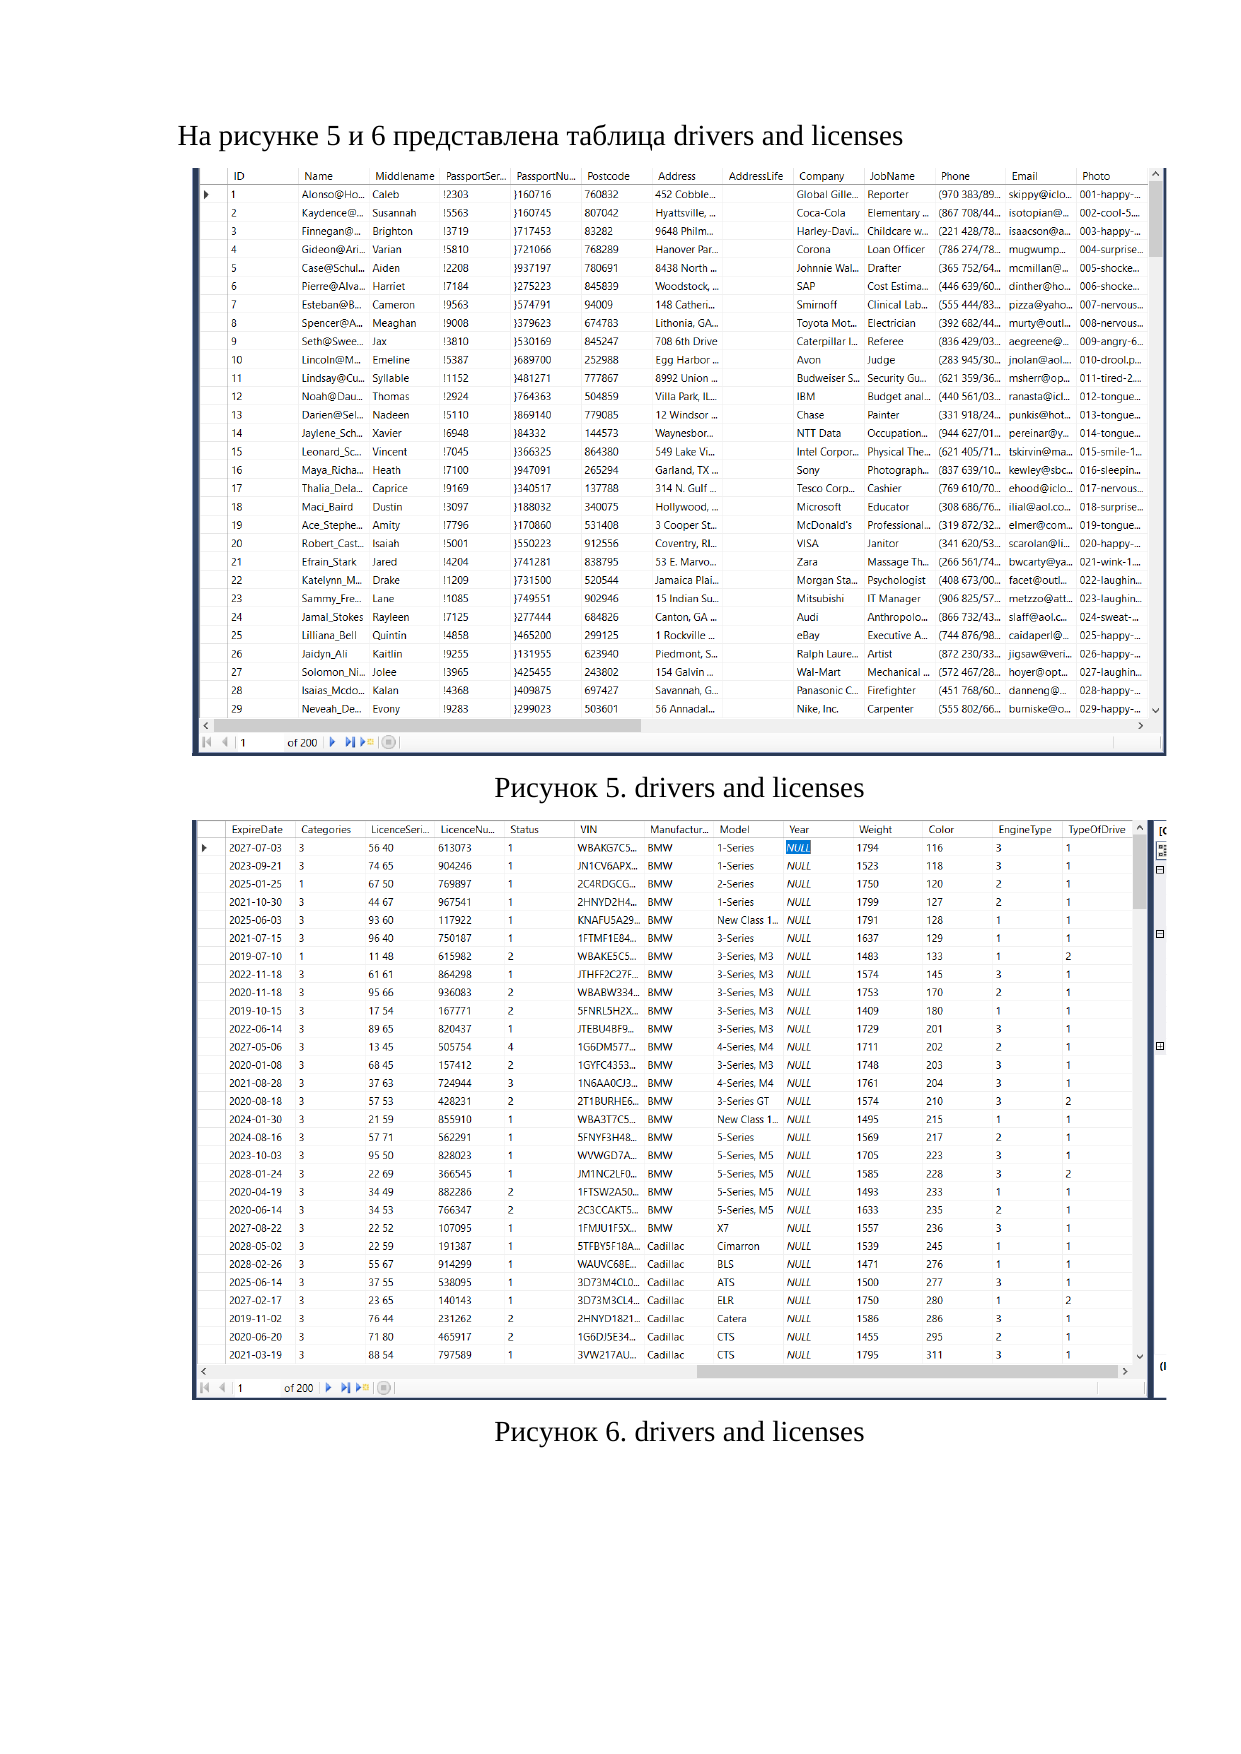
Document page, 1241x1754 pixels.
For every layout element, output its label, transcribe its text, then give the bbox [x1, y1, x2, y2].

picture [192, 168, 1167, 756]
picture [192, 820, 1167, 1400]
text На рисунке 5 и 6 представлена таблица drivers and licenses [177, 118, 1181, 152]
text Рисунок 5. drivers and licenses [177, 770, 1181, 804]
text Рисунок 6. drivers and licenses [177, 1414, 1181, 1448]
